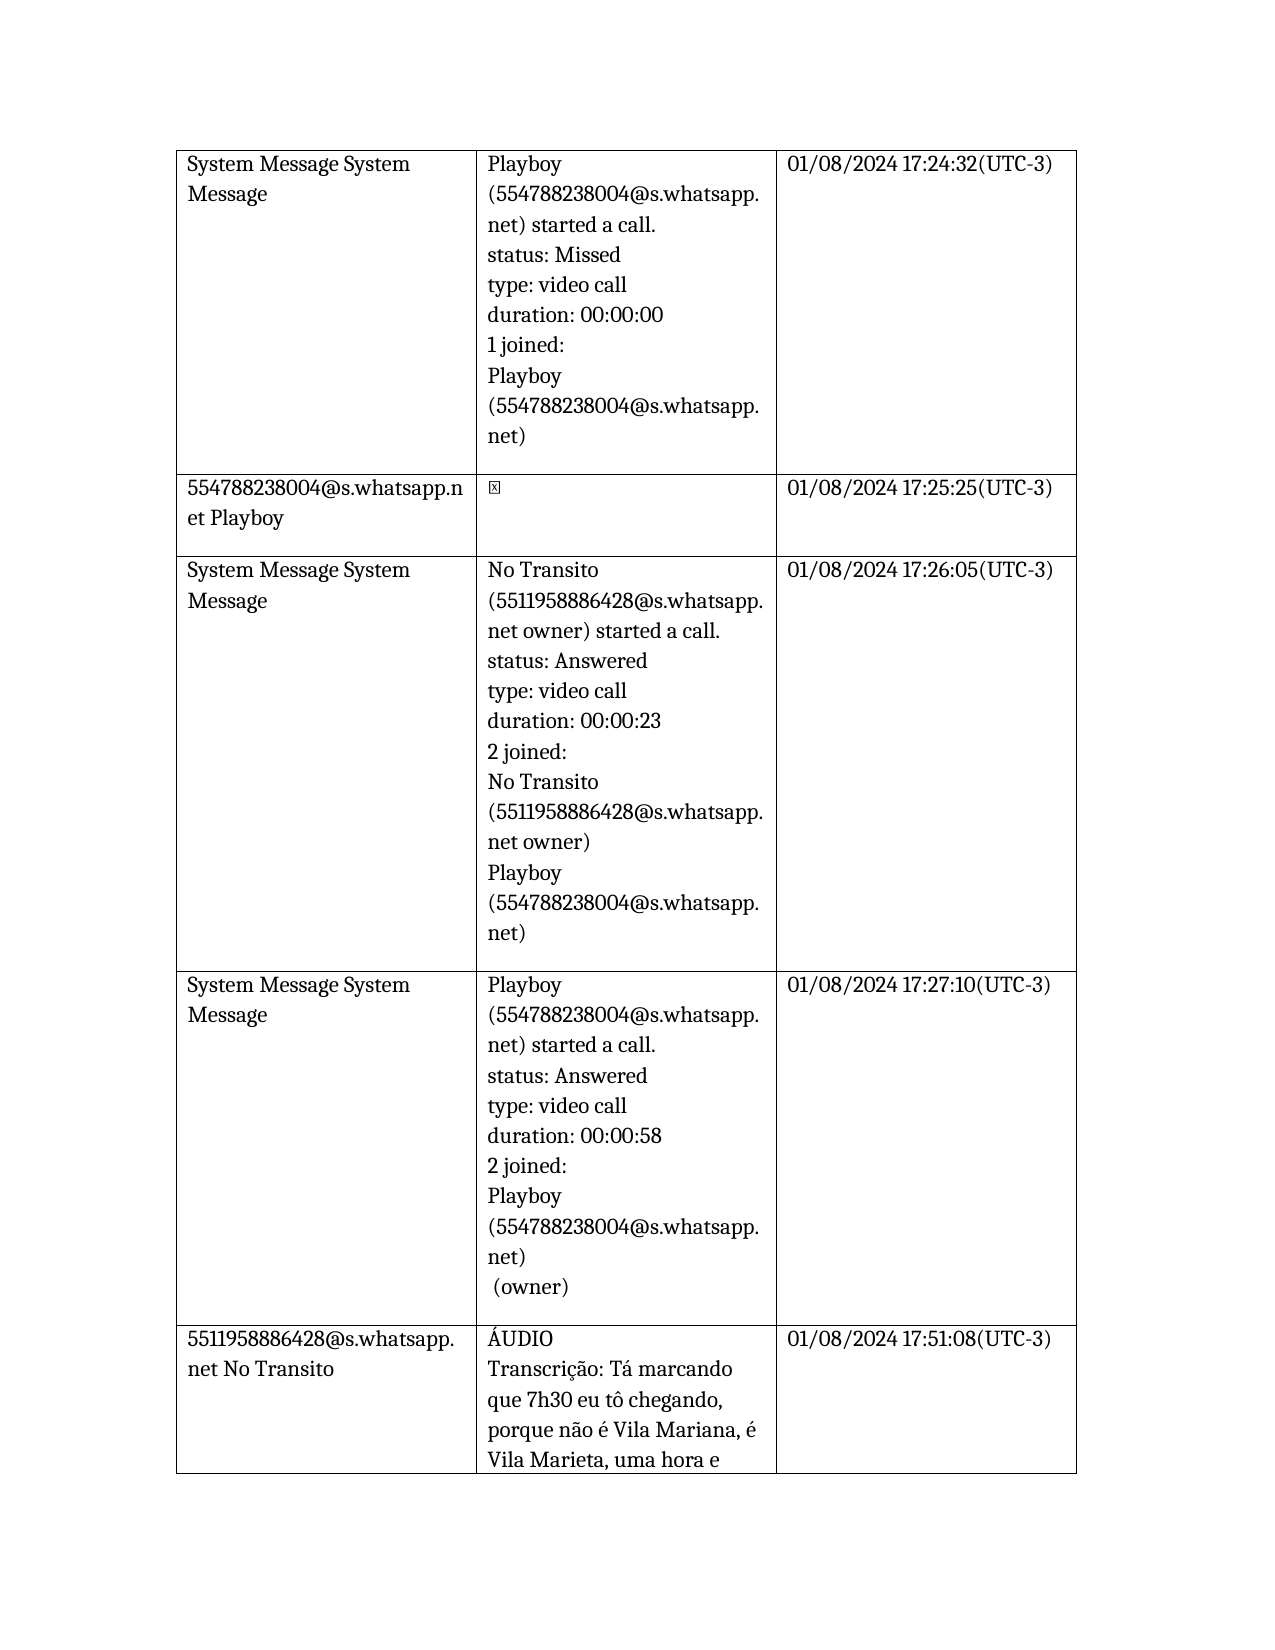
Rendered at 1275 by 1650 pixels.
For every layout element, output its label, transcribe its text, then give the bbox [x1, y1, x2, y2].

table_cell System Message System Message [177, 557, 476, 971]
table_cell Playboy (554788238004@s.whatsapp.net) started a call. status: Missed type: video call duration: 00:00:00 1 joined: Playboy (554788238004@s.whatsapp.net) [477, 151, 776, 474]
table_cell 554788238004@s.whatsapp.net Playboy [177, 475, 476, 556]
table_cell No Transito (5511958886428@s.whatsapp.net owner) started a call. status: Answered type: video call duration: 00:00:23 2 joined: No Transito (5511958886428@s.whatsapp.net owner) Playboy (554788238004@s.whatsapp.net) [477, 557, 776, 971]
table_cell 01/08/2024 17:25:25(UTC-3) [777, 475, 1076, 556]
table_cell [777, 1326, 1076, 1473]
table_cell System Message System Message [177, 972, 476, 1325]
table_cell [177, 1326, 476, 1473]
table_cell 01/08/2024 17:26:05(UTC-3) [777, 557, 1076, 971]
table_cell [477, 1326, 776, 1473]
table_cell 01/08/2024 17:27:10(UTC-3) [777, 972, 1076, 1325]
table_cell 01/08/2024 17:24:32(UTC-3) [777, 151, 1076, 474]
table_cell Playboy (554788238004@s.whatsapp.net) started a call. status: Answered type: video call duration: 00:00:58 2 joined: Playboy (554788238004@s.whatsapp.net) (owner) [477, 972, 776, 1325]
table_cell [177, 151, 476, 474]
table_cell 👀 [477, 475, 776, 556]
